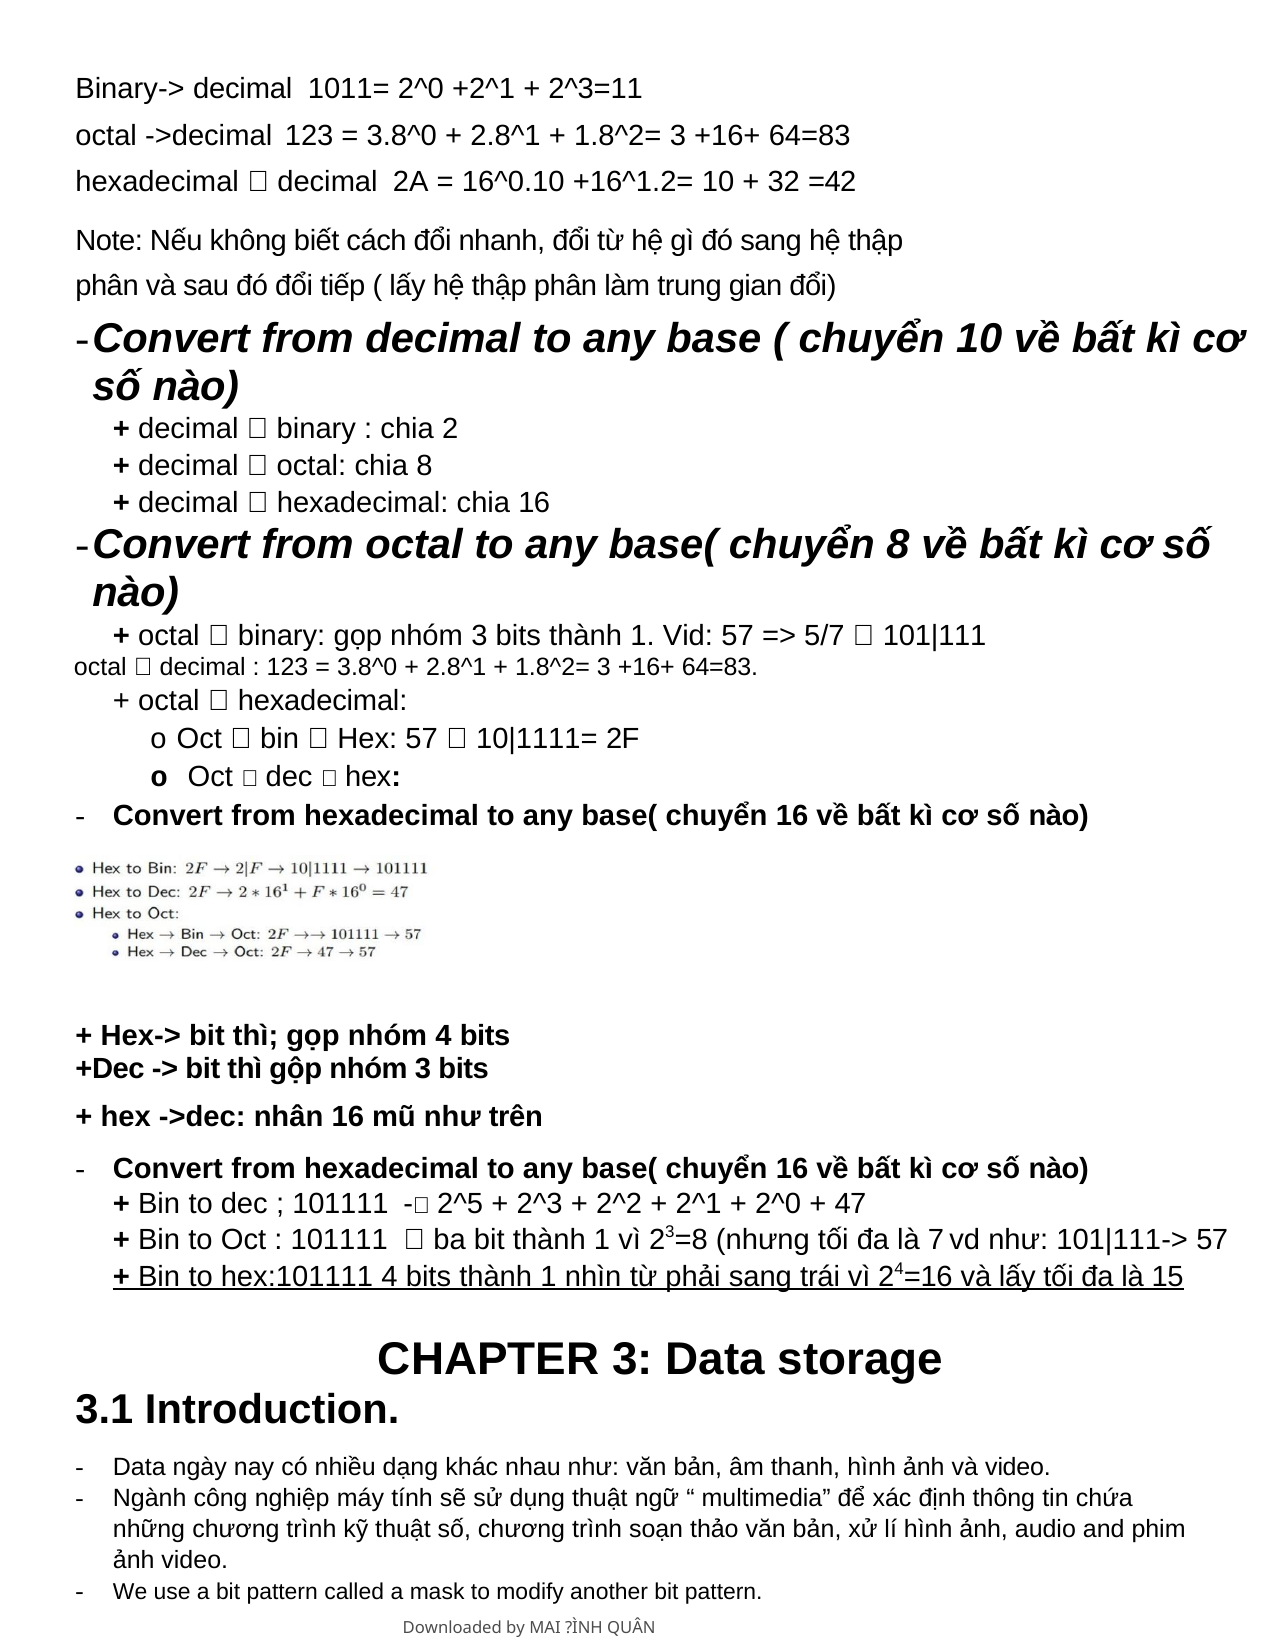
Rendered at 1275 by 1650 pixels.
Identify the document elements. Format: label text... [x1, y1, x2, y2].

text + hex ->dec: nhân 16 mũ như trên [75, 1099, 1246, 1132]
text + Bin to dec ; 101111 - 2^5 + 2^3 + 2^2 + 2^1 + 2^0 + 47 [113, 1187, 1246, 1220]
subtitle 3.1 Introduction. [75, 1384, 1246, 1432]
text + octal  hexadecimal: [113, 681, 1246, 717]
text octal ->decimal 123 = 3.8^0 + 2.8^1 + 1.8^2= 3 +16+ 64=83 hexadecimal  decimal 2A = 16^0.10 +16^1.2= 10 + 32 =42 [75, 118, 940, 197]
list Ngành công nghiệp máy tính sẽ sử dụng thuật ngữ “ multimedia” để xác định thông tin chứa những chương trình kỹ thuật số, chương trình soạn thảo văn bản, xử lí hình ảnh, audio and phim ảnh video. [75, 1483, 1195, 1574]
list We use a bit pattern called a mask to modify another bit pattern. [75, 1576, 1246, 1605]
list Convert from hexadecimal to any base( chuyển 16 về bất kì cơ số nào) [75, 798, 1246, 832]
text o Oct  bin  Hex: 57  10|1111= 2F [150, 717, 1246, 756]
text + Hex-> bit thì; gọp nhóm 4 bits [75, 1018, 1246, 1051]
text + decimal  binary : chia 2 [113, 409, 1246, 446]
subtitle Convert from octal to any base( chuyển 8 về bất kì cơ số nào) [75, 520, 1246, 616]
text Note: Nếu không biết cách đổi nhanh, đổi từ hệ gì đó sang hệ thập phân và sau đó đổi tiếp ( lấy hệ thập phân làm trung gian đổi) [75, 223, 940, 302]
subtitle Convert from decimal to any base ( chuyển 10 về bất kì cơ số nào) [75, 313, 1246, 409]
text + decimal  octal: chia 8 [113, 446, 1246, 482]
picture [73, 855, 435, 961]
text + Bin to Oct : 101111  ba bit thành 1 vì 23=8 (nhưng tối đa là 7 vd như: 101|111-> 57 [113, 1220, 1246, 1256]
text +Dec -> bit thì gộp nhóm 3 bits [75, 1051, 1246, 1085]
list Data ngày nay có nhiều dạng khác nhau như: văn bản, âm thanh, hình ảnh và video. [75, 1452, 1246, 1481]
list Oct  dec  hex: [150, 759, 1246, 795]
subtitle CHAPTER 3: Data storage [75, 1331, 1246, 1384]
list Convert from hexadecimal to any base( chuyển 16 về bất kì cơ số nào) [75, 1151, 1246, 1184]
text Binary-> decimal 1011= 2^0 +2^1 + 2^3=11 [75, 71, 1246, 104]
text + octal  binary: gọp nhóm 3 bits thành 1. Vid: 57 => 5/7  101|111 [113, 616, 1246, 652]
text + Bin to hex:101111 4 bits thành 1 nhìn từ phải sang trái vì 24=16 và lấy tối đa là 15 [113, 1256, 1246, 1294]
text + decimal  hexadecimal: chia 16 [113, 482, 1246, 520]
text octal  decimal : 123 = 3.8^0 + 2.8^1 + 1.8^2= 3 +16+ 64=83. [74, 652, 1246, 681]
